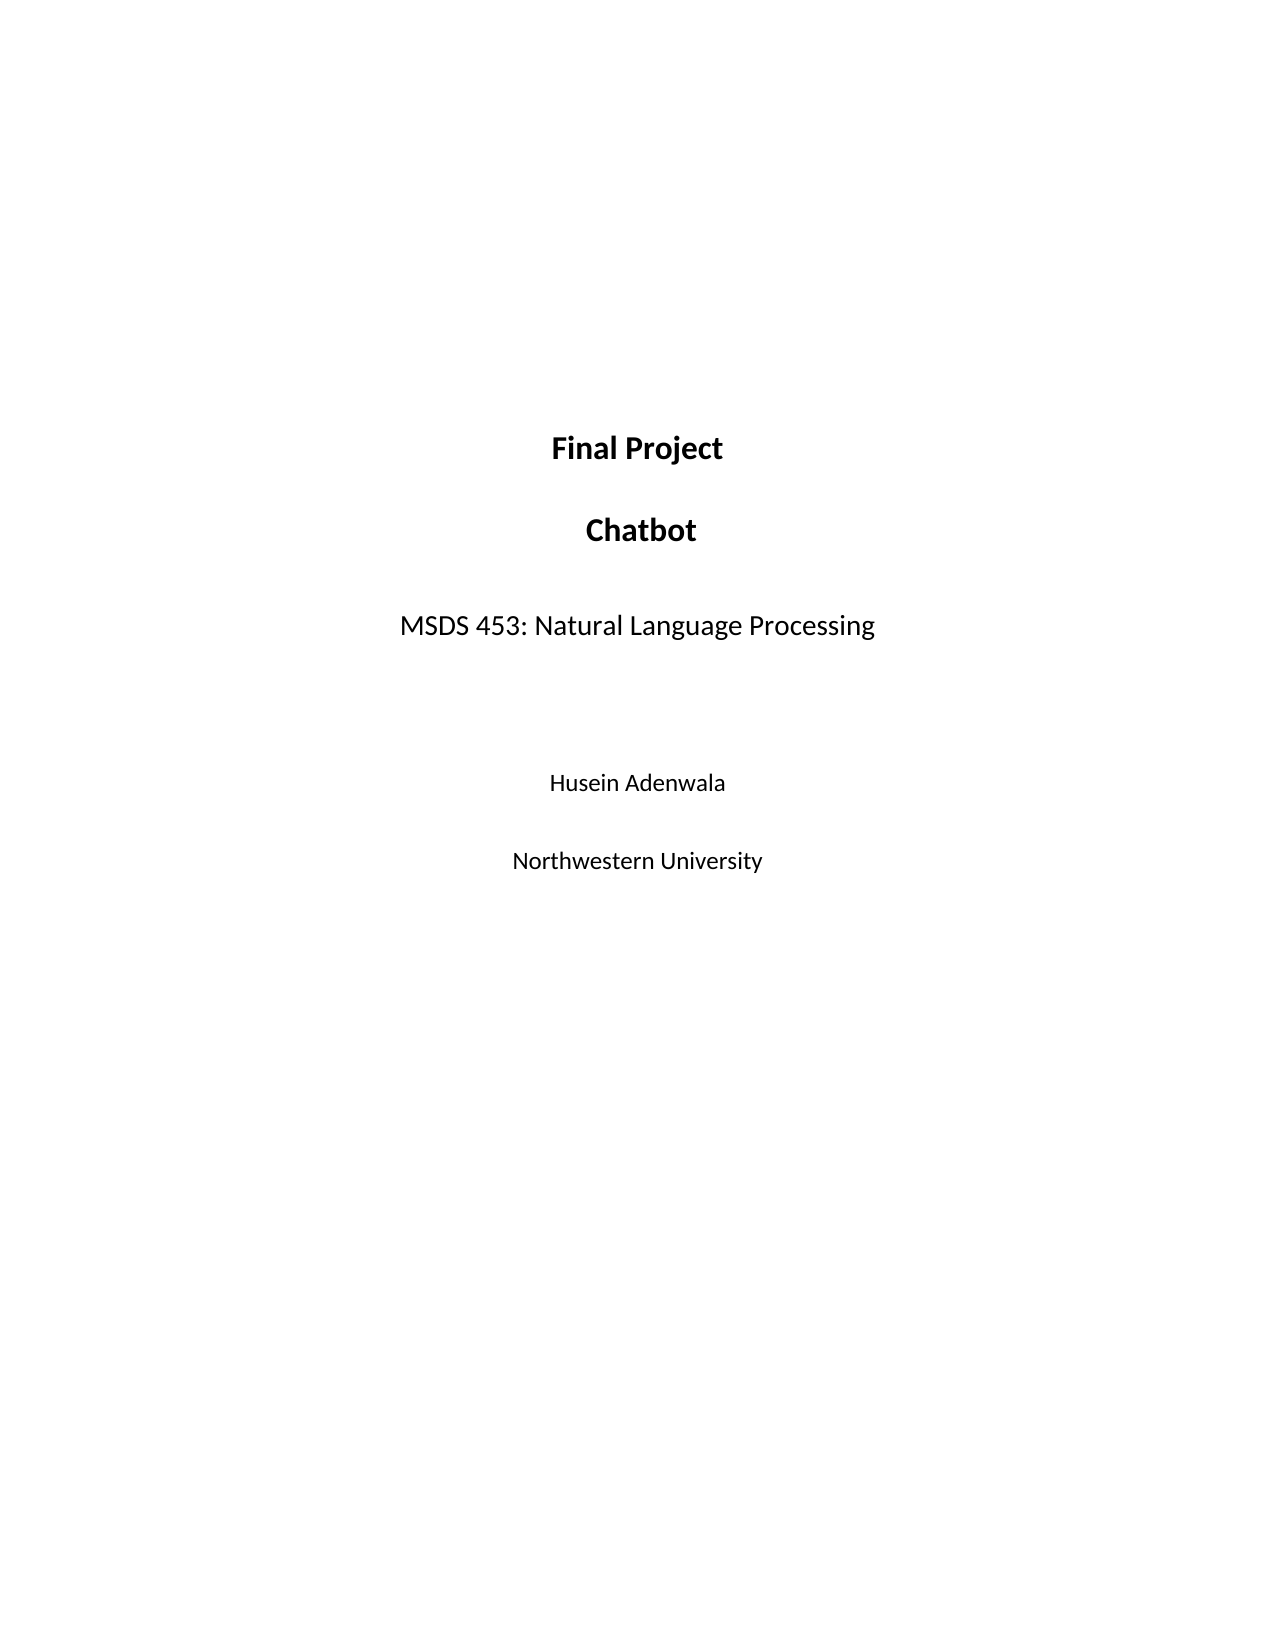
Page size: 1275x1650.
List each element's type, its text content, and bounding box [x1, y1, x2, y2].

text Final Project Chatbot [150, 427, 1125, 549]
text MSDS 453: Natural Language Processing [150, 607, 1125, 642]
text Northwestern University [150, 845, 1125, 876]
text Husein Adenwala [150, 767, 1125, 798]
